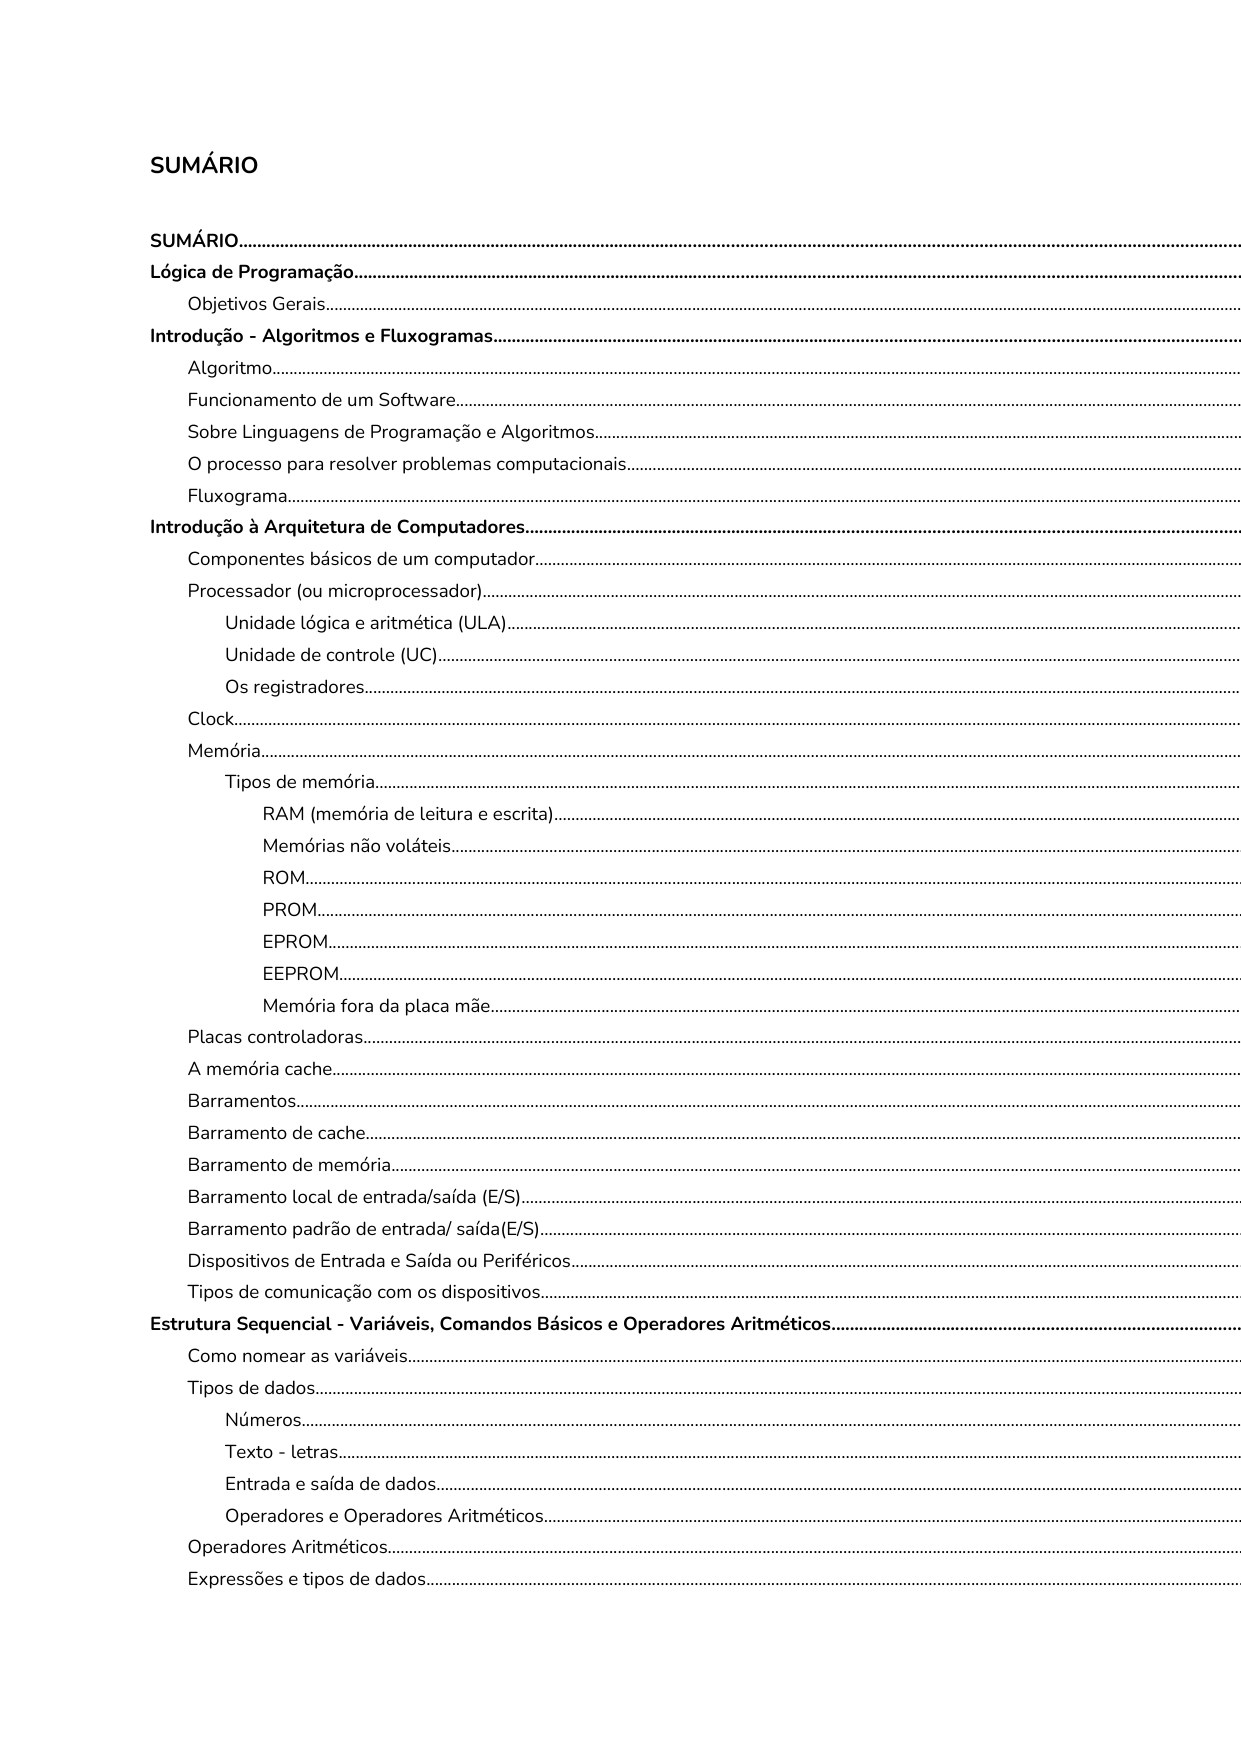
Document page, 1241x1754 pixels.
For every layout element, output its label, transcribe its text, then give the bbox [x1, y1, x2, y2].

subtitle SUMÁRIO [150, 150, 1090, 181]
